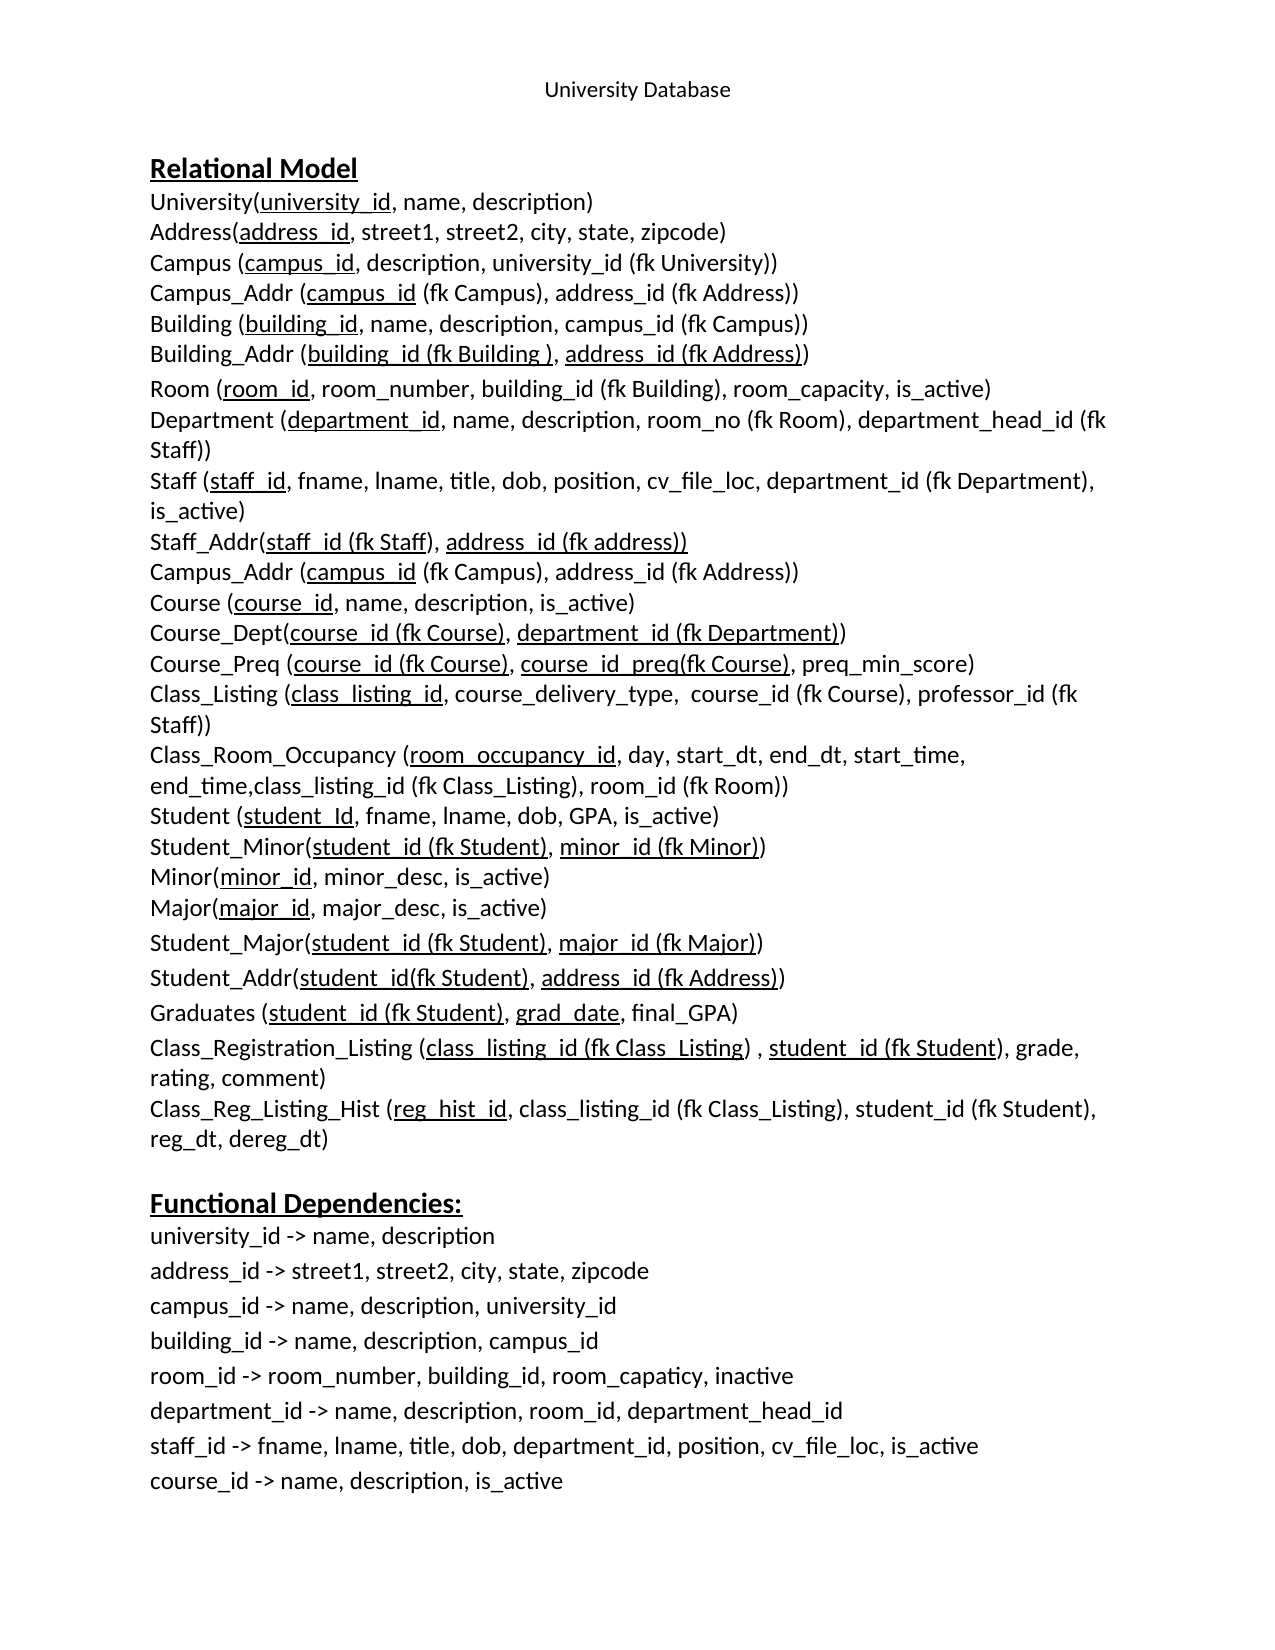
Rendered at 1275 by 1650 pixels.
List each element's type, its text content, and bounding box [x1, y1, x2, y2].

text staff_id -> fname, lname, title, dob, department_id, position, cv_file_loc, is_active [150, 1430, 1125, 1461]
text Major(major_id, major_desc, is_active) [150, 892, 1125, 923]
text Course_Preq (course_id (fk Course), course_id_preq(fk Course), preq_min_score) [150, 648, 1125, 678]
text Address(address_id, street1, street2, city, state, zipcode) [150, 216, 1125, 247]
text Functional Dependencies: [150, 1185, 1125, 1220]
text university_id -> name, description [150, 1220, 1125, 1251]
text building_id -> name, description, campus_id [150, 1325, 1125, 1356]
text Student_Addr(student_id(fk Student), address_id (fk Address)) [150, 962, 1125, 993]
text Student_Major(student_id (fk Student), major_id (fk Major)) [150, 927, 1125, 958]
text Class_Listing (class_listing_id, course_delivery_type, course_id (fk Course), professor_id (fk Staff)) [150, 678, 1125, 739]
text Campus (campus_id, description, university_id (fk University)) [150, 247, 1125, 277]
text Building (building_id, name, description, campus_id (fk Campus)) [150, 308, 1125, 338]
text department_id -> name, description, room_id, department_head_id [150, 1395, 1125, 1426]
text Course (course_id, name, description, is_active) [150, 587, 1125, 617]
text course_id -> name, description, is_active [150, 1465, 1125, 1496]
text Student_Minor(student_id (fk Student), minor_id (fk Minor)) [150, 831, 1125, 862]
text Class_Reg_Listing_Hist (reg_hist_id, class_listing_id (fk Class_Listing), student_id (fk Student), reg_dt, dereg_dt) [150, 1093, 1125, 1154]
text Campus_Addr (campus_id (fk Campus), address_id (fk Address)) [150, 556, 1125, 587]
text Relational Model [150, 150, 1125, 186]
text campus_id -> name, description, university_id [150, 1290, 1125, 1321]
text Class_Room_Occupancy (room_occupancy_id, day, start_dt, end_dt, start_time, end_time,class_listing_id (fk Class_Listing), room_id (fk Room)) [150, 739, 1125, 801]
text University(university_id, name, description) [150, 186, 1125, 216]
text Building_Addr (building_id (fk Building ), address_id (fk Address)) [150, 338, 1125, 369]
text address_id -> street1, street2, city, state, zipcode [150, 1255, 1125, 1286]
text Room (room_id, room_number, building_id (fk Building), room_capacity, is_active) [150, 373, 1125, 404]
text Graduates (student_id (fk Student), grad_date, final_GPA) [150, 997, 1125, 1028]
text Minor(minor_id, minor_desc, is_active) [150, 862, 1125, 892]
text Course_Dept(course_id (fk Course), department_id (fk Department)) [150, 617, 1125, 648]
text Staff_Addr(staff_id (fk Staff), address_id (fk address)) [150, 526, 1125, 556]
text Student (student_Id, fname, lname, dob, GPA, is_active) [150, 801, 1125, 831]
text Class_Registration_Listing (class_listing_id (fk Class_Listing) , student_id (fk Student), grade, rating, comment) [150, 1032, 1125, 1093]
text Campus_Addr (campus_id (fk Campus), address_id (fk Address)) [150, 277, 1125, 308]
text room_id -> room_number, building_id, room_capaticy, inactive [150, 1360, 1125, 1391]
text Staff (staff_id, fname, lname, title, dob, position, cv_file_loc, department_id (fk Department), is_active) [150, 465, 1125, 526]
text Department (department_id, name, description, room_no (fk Room), department_head_id (fk Staff)) [150, 404, 1125, 465]
